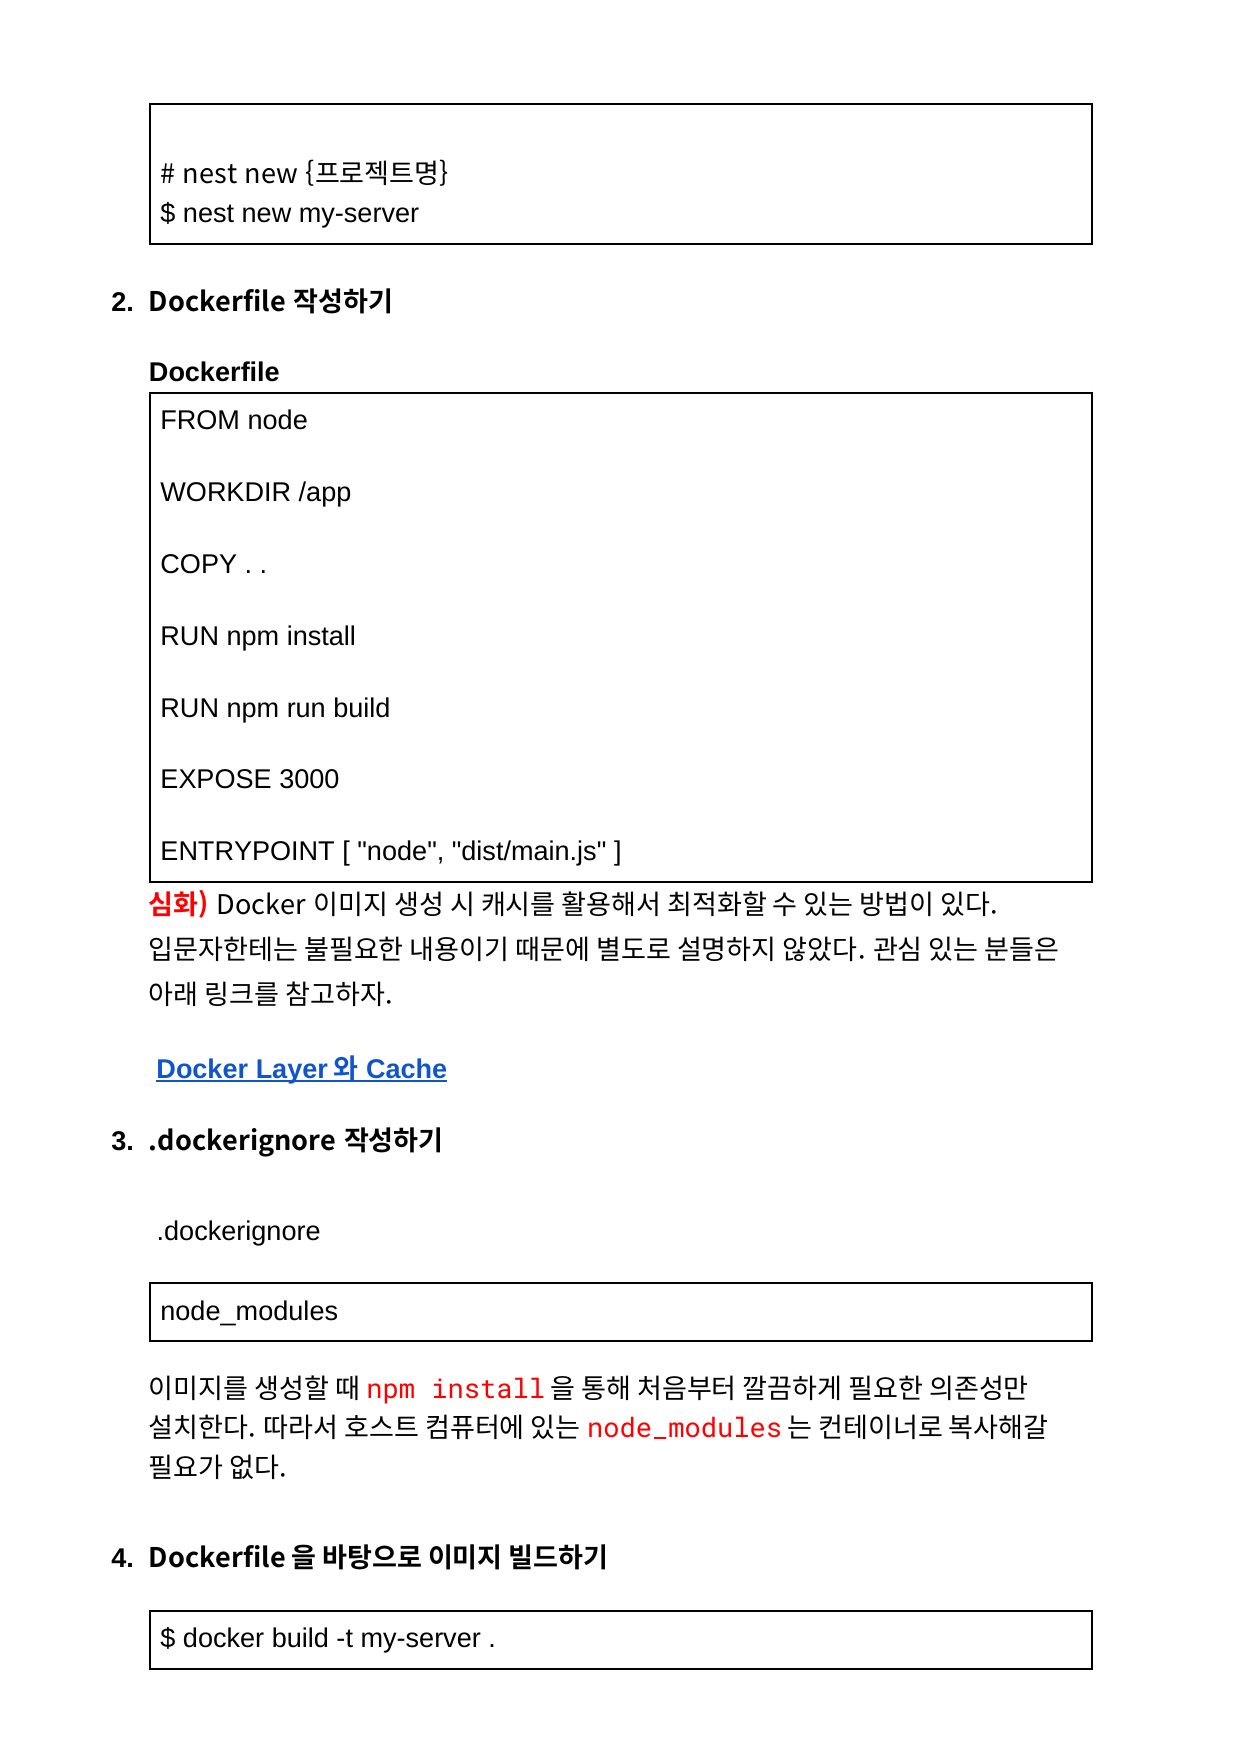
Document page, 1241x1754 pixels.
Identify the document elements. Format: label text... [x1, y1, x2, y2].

text 심화) Docker 이미지 생성 시 캐시를 활용해서 최적화할 수 있는 방법이 있다. 입문자한테는 불필요한 내용이기 때문에 별도로 설명하지 않았다. 관심 있는 분들은 아래 링크를 참고하자. Docker Layer와 Cache [149, 883, 1090, 1114]
text 이미지를 생성할 때 npm install을 통해 처음부터 깔끔하게 필요한 의존성만 설치한다. 따라서 호스트 컴퓨터에 있는 node_modules는 컨테이너로 복사해갈 필요가 없다. [149, 1367, 1090, 1511]
text Dockerfile [149, 356, 1090, 387]
table_header $ docker build -t my-server . [151, 1612, 1091, 1668]
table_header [151, 105, 1091, 242]
list Dockerfile을 바탕으로 이미지 빌드하기 [111, 1536, 1090, 1606]
list Dockerfile 작성하기 [111, 280, 1090, 352]
list .dockerignore 작성하기 .dockerignore [111, 1118, 1090, 1278]
table_header node_modules [151, 1284, 1091, 1340]
table_header FROM node WORKDIR /app COPY . . RUN npm install RUN npm run build EXPOSE 3000 ENTRYPOINT [ "node", "dist/main.js" ] [151, 394, 1091, 881]
